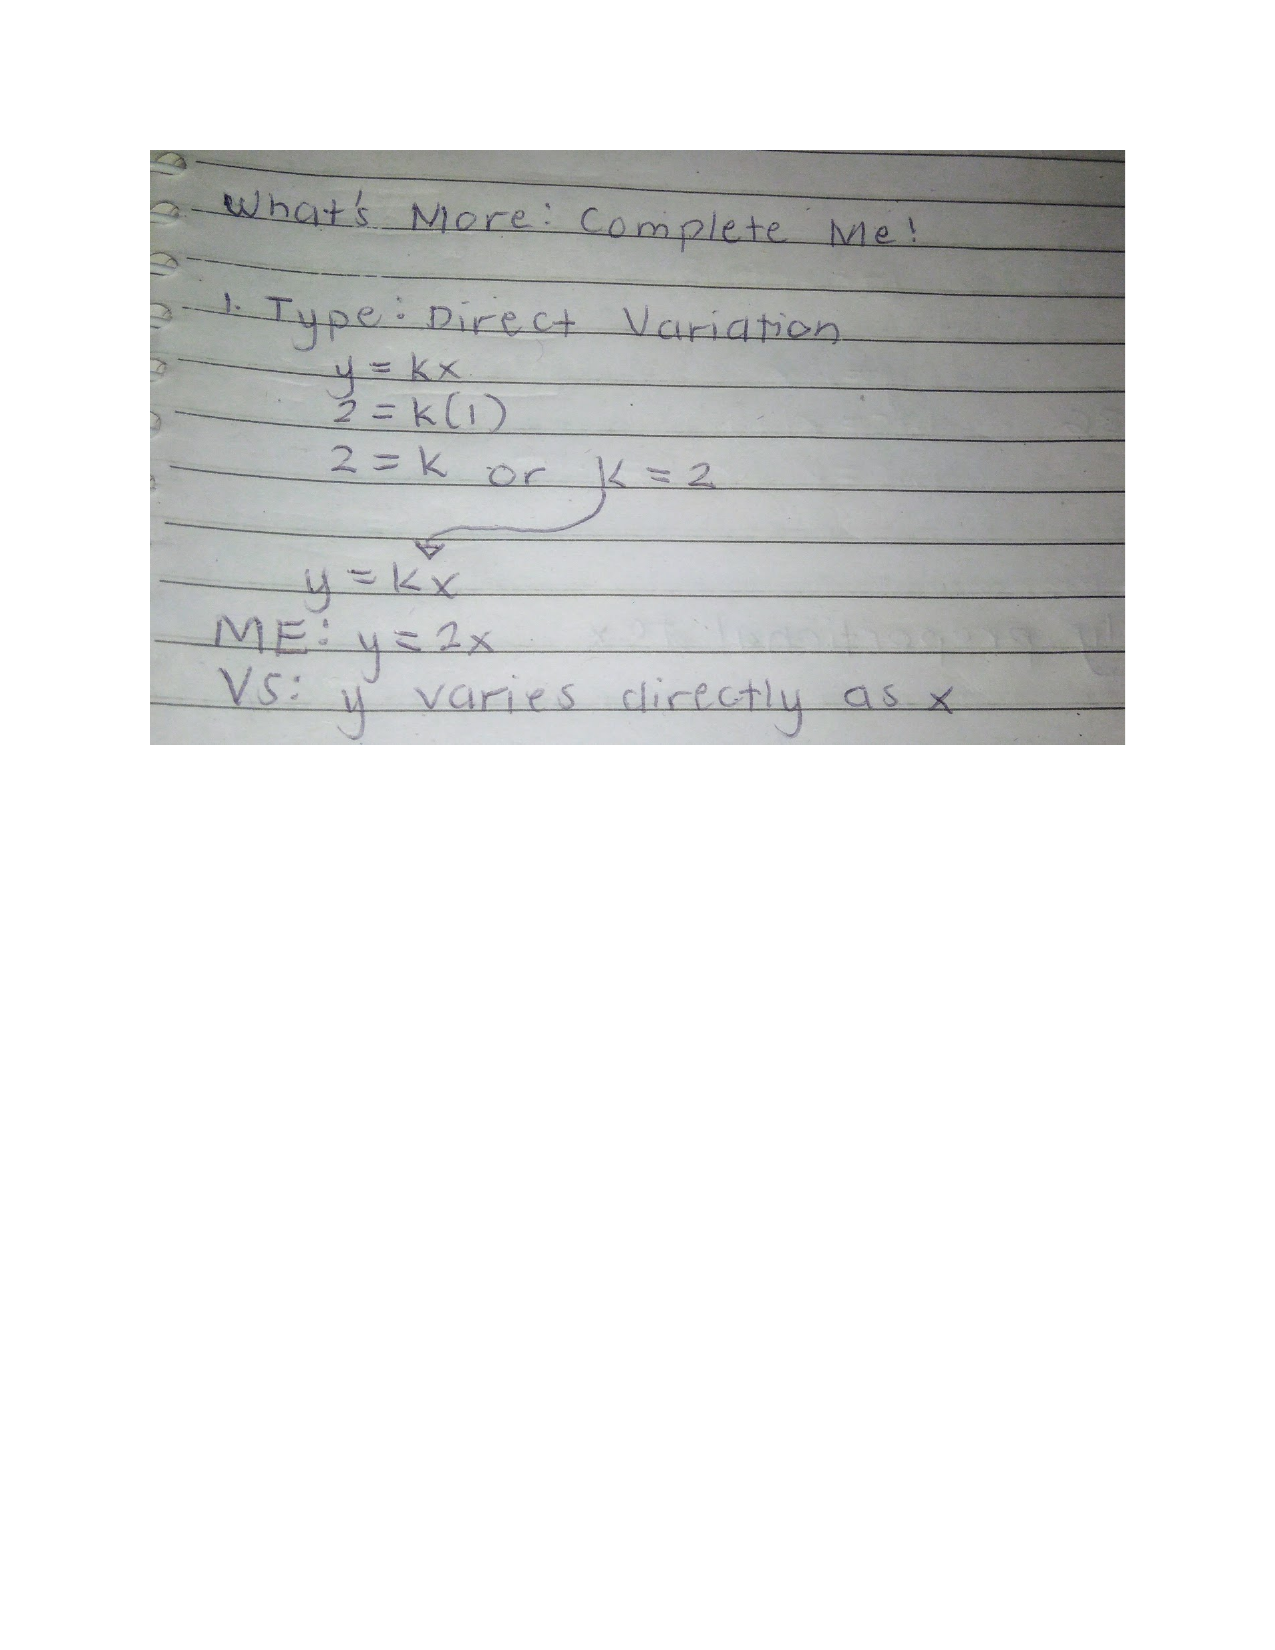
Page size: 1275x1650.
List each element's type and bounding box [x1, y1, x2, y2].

picture [150, 150, 1125, 745]
